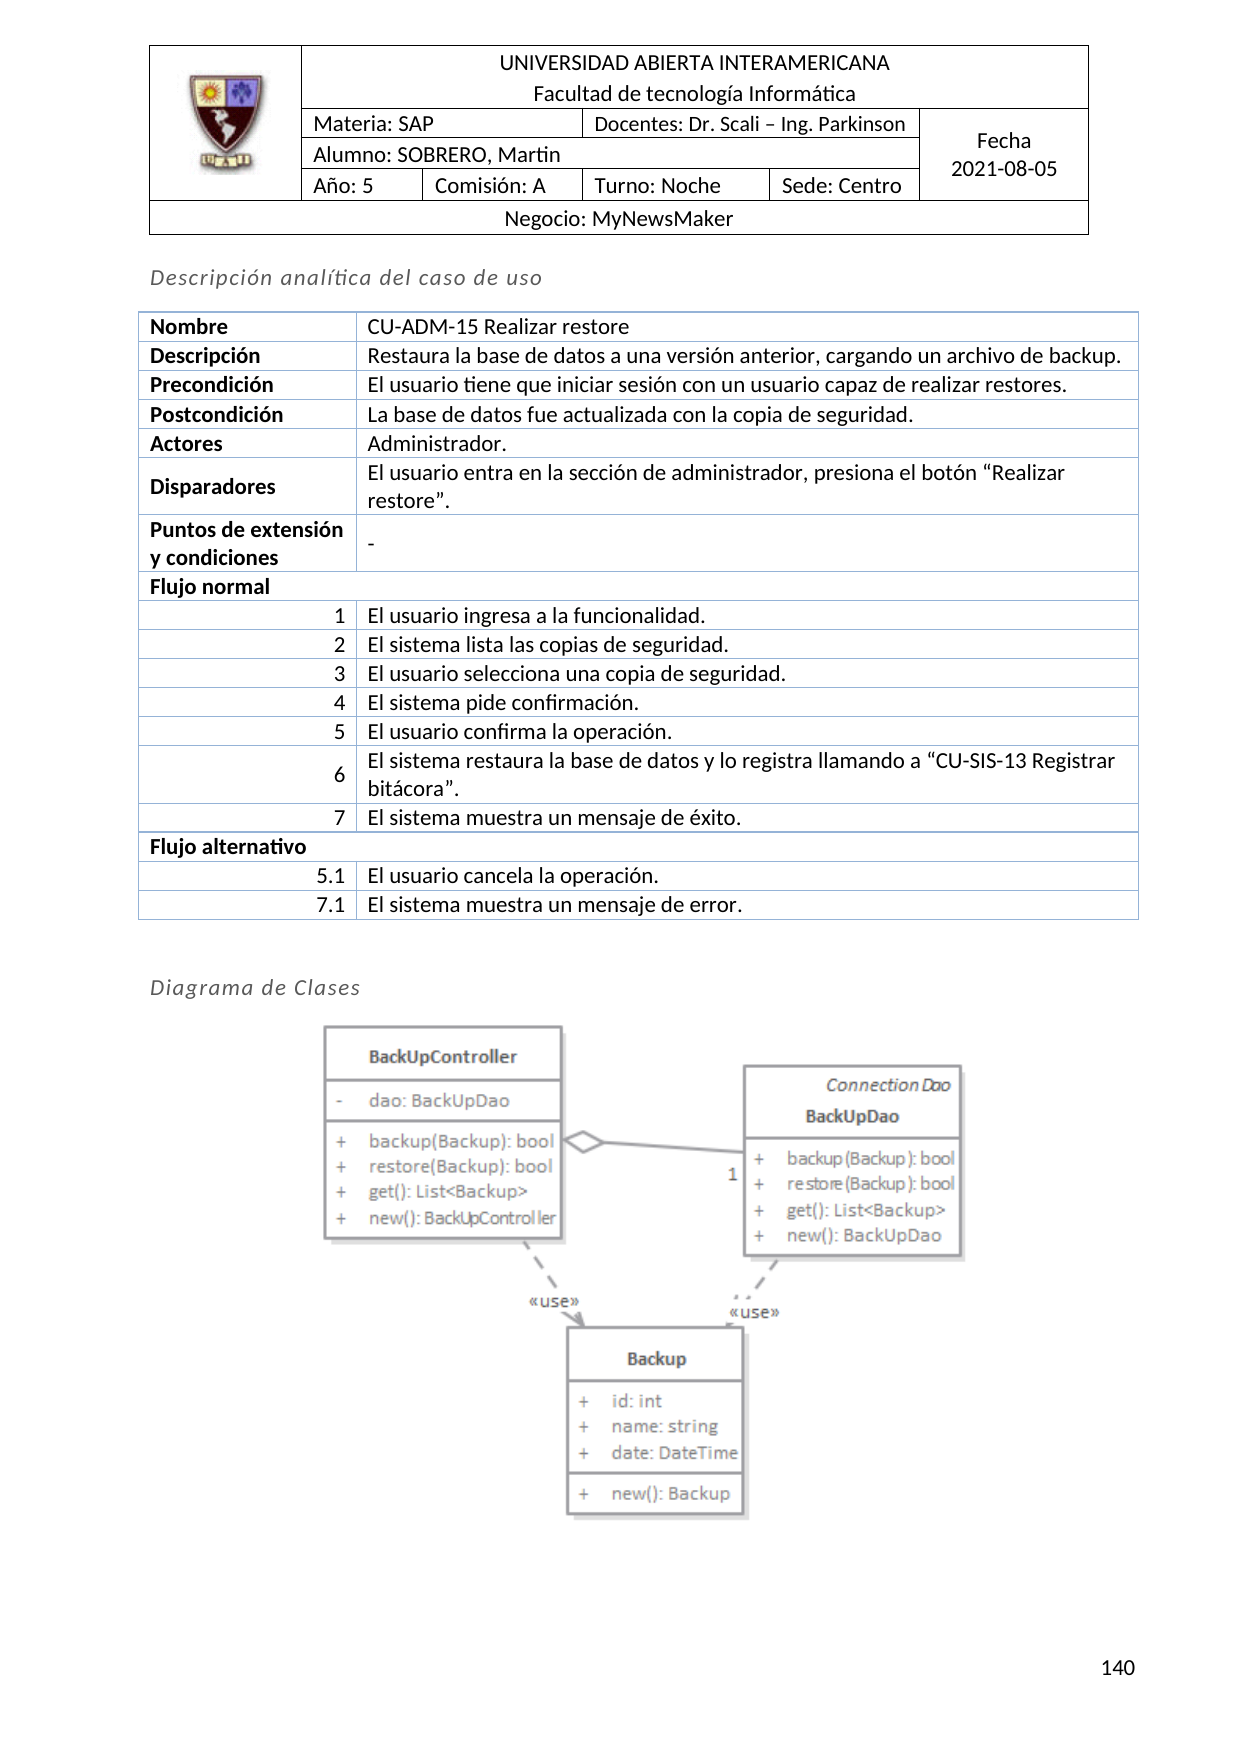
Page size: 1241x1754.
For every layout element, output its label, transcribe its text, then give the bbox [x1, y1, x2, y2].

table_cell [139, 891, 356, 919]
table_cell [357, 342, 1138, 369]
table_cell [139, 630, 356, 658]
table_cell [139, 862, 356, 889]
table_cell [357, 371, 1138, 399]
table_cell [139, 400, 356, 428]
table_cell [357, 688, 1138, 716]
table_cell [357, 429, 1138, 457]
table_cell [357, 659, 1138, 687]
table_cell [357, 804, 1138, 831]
subtitle Descripción analítica del caso de uso [150, 263, 1135, 291]
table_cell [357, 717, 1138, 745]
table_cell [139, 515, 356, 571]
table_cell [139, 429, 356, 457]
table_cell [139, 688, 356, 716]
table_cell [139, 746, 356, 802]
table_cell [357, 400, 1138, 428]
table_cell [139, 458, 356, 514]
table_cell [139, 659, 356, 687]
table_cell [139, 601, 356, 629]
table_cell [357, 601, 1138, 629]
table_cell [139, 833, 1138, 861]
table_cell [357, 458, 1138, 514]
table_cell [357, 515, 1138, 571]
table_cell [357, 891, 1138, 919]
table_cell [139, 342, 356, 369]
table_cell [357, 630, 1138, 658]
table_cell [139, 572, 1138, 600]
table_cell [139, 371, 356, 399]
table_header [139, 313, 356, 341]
picture [175, 67, 276, 180]
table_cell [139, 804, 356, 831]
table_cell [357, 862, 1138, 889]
picture [319, 1021, 967, 1525]
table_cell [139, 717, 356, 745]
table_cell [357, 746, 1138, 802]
subtitle Diagrama de Clases [150, 973, 1135, 1001]
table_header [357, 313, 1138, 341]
